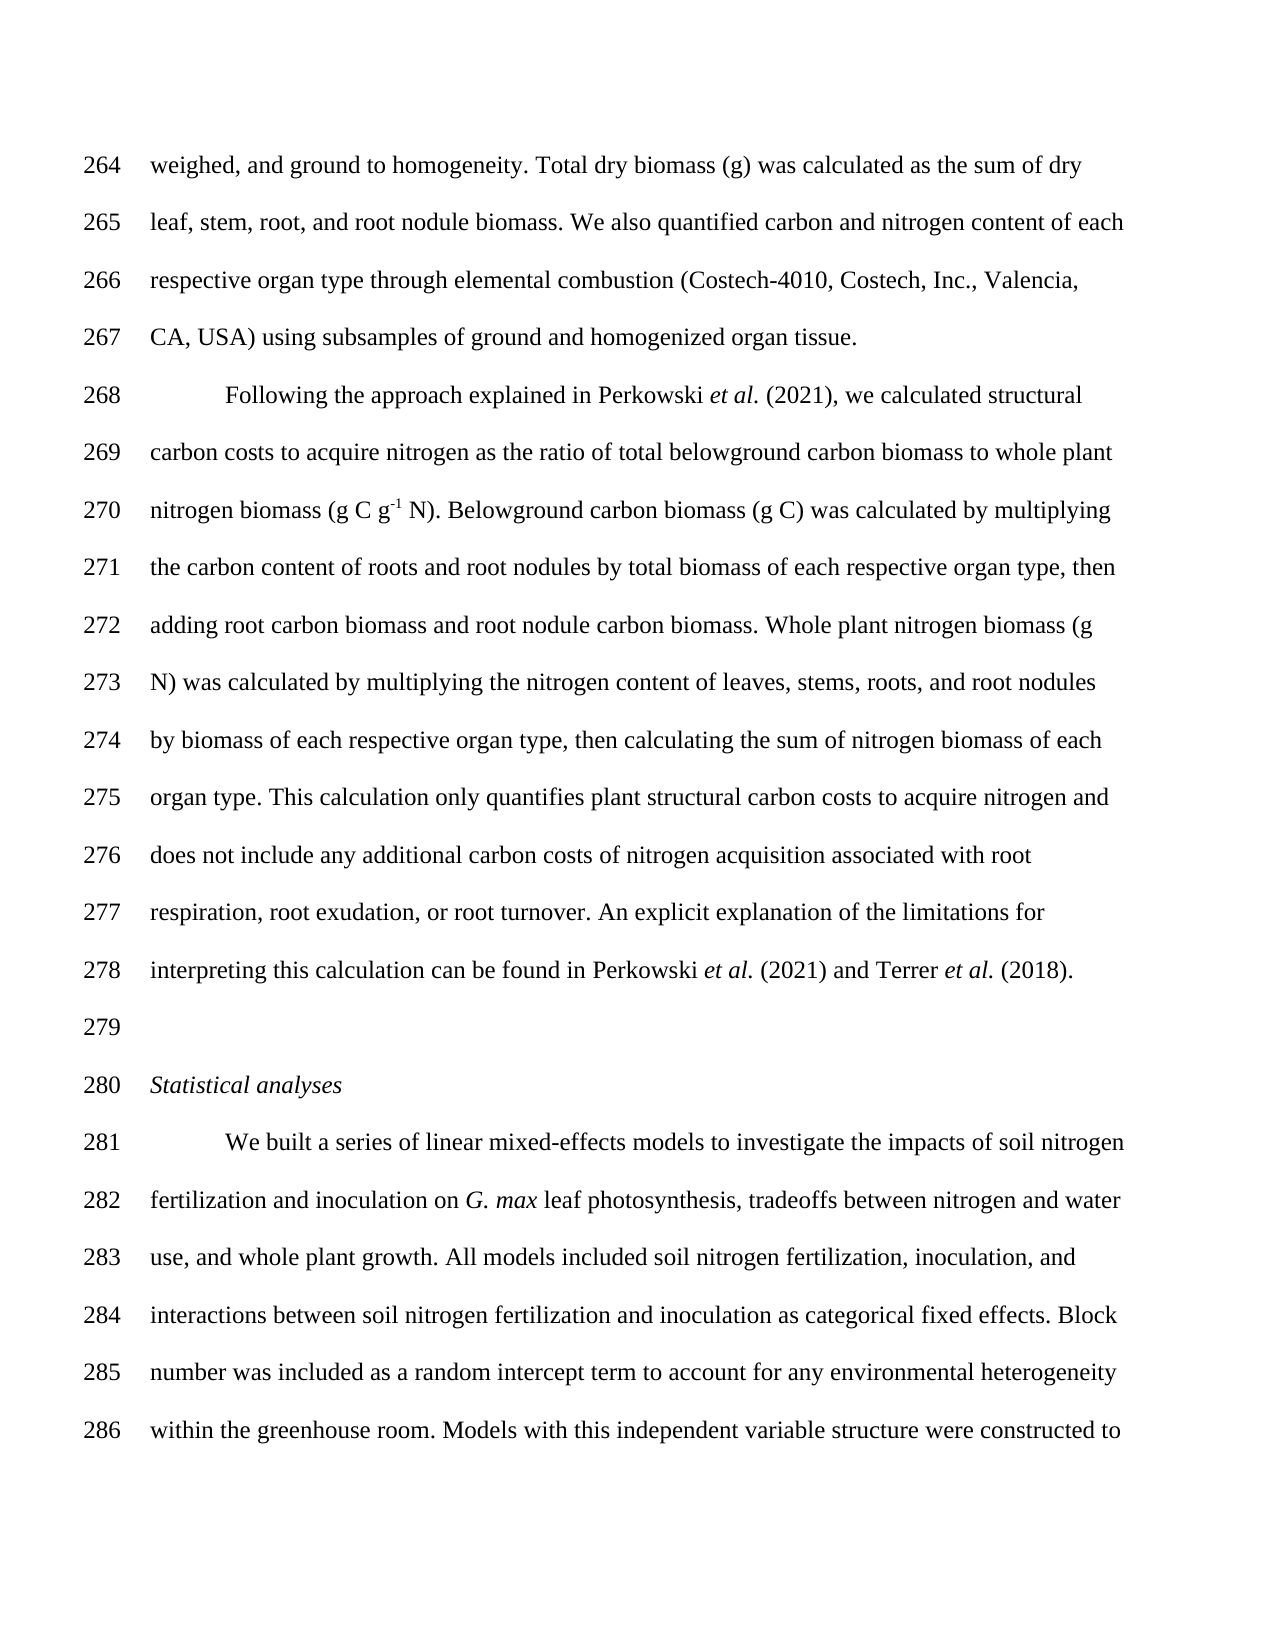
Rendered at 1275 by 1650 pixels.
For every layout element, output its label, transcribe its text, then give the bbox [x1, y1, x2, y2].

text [150, 1127, 1125, 1444]
text Statistical analyses [150, 1070, 1125, 1099]
text Following the approach explained in Perkowski et al. (2021), we calculated structural carbon costs to acquire nitrogen as the ratio of total belowground carbon biomass to whole plant nitrogen biomass (g C g-1 N). Belowground carbon biomass (g C) was calculated by multiplying the carbon content of roots and root nodules by total biomass of each respective organ type, then adding root carbon biomass and root nodule carbon biomass. Whole plant nitrogen biomass (g N) was calculated by multiplying the nitrogen content of leaves, stems, roots, and root nodules by biomass of each respective organ type, then calculating the sum of nitrogen biomass of each organ type. This calculation only quantifies plant structural carbon costs to acquire nitrogen and does not include any additional carbon costs of nitrogen acquisition associated with root respiration, root exudation, or root turnover. An explicit explanation of the limitations for interpreting this calculation can be found in Perkowski et al. (2021) and Terrer et al. (2018). [150, 380, 1125, 984]
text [150, 150, 1125, 351]
